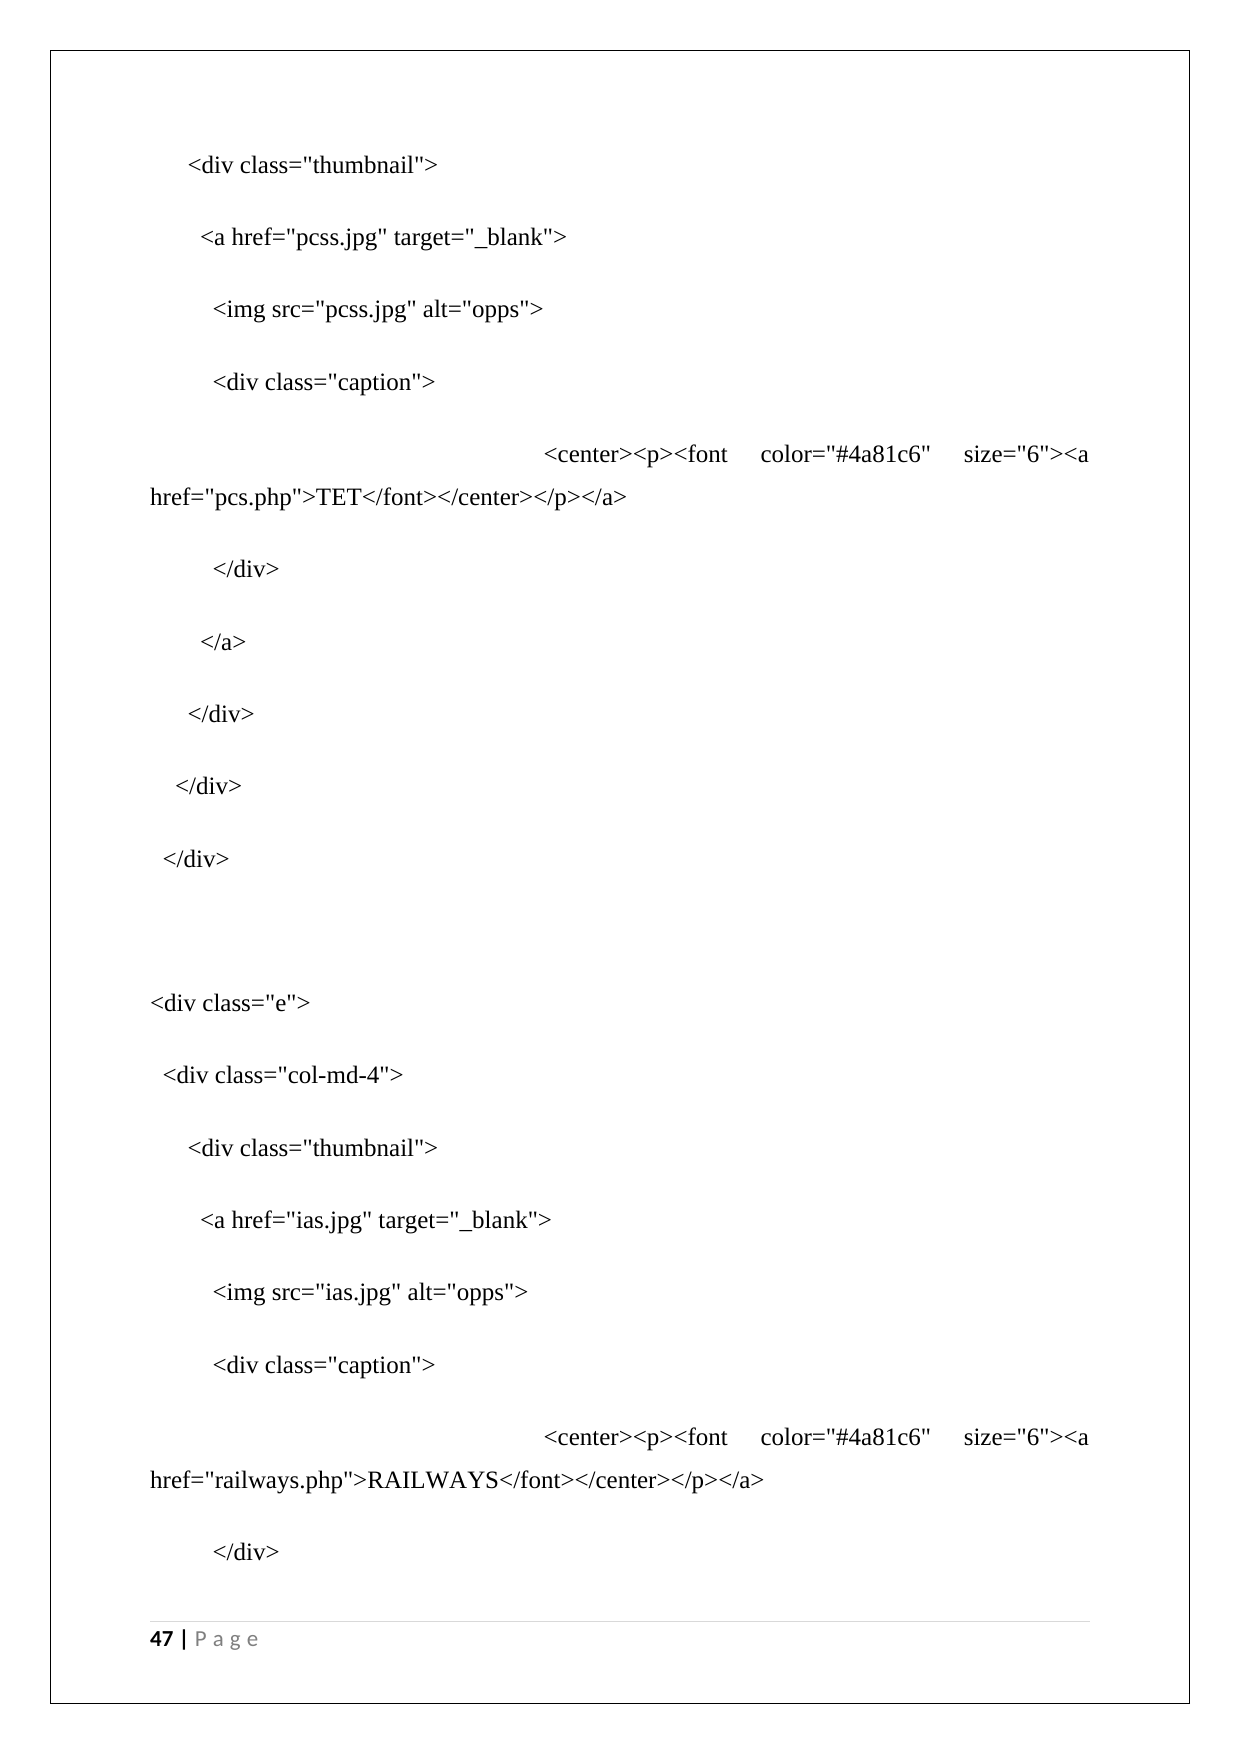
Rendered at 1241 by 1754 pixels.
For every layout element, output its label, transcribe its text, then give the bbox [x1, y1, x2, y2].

text <div class="caption"> [150, 367, 1090, 396]
text <img src="ias.jpg" alt="opps"> [150, 1277, 1090, 1306]
text </div> [150, 844, 1090, 872]
text </div> [150, 1537, 1090, 1566]
text <div class="thumbnail"> [150, 150, 1090, 179]
text </div> [150, 771, 1090, 800]
text <center><p><font color="#4a81c6" size="6"><a href="pcs.php">TET</font></center></p></a> [150, 439, 1090, 511]
text <div class="col-md-4"> [150, 1061, 1090, 1089]
text <img src="pcss.jpg" alt="opps"> [150, 294, 1090, 323]
text <div class="caption"> [150, 1350, 1090, 1378]
text <center><p><font color="#4a81c6" size="6"><a href="railways.php">RAILWAYS</font></center></p></a> [150, 1422, 1090, 1494]
text </a> [150, 627, 1090, 656]
text <div class="e"> [150, 988, 1090, 1017]
text <div class="thumbnail"> [150, 1133, 1090, 1162]
text </div> [150, 699, 1090, 728]
text </div> [150, 554, 1090, 583]
text <a href="pcss.jpg" target="_blank"> [150, 222, 1090, 251]
text <a href="ias.jpg" target="_blank"> [150, 1205, 1090, 1234]
